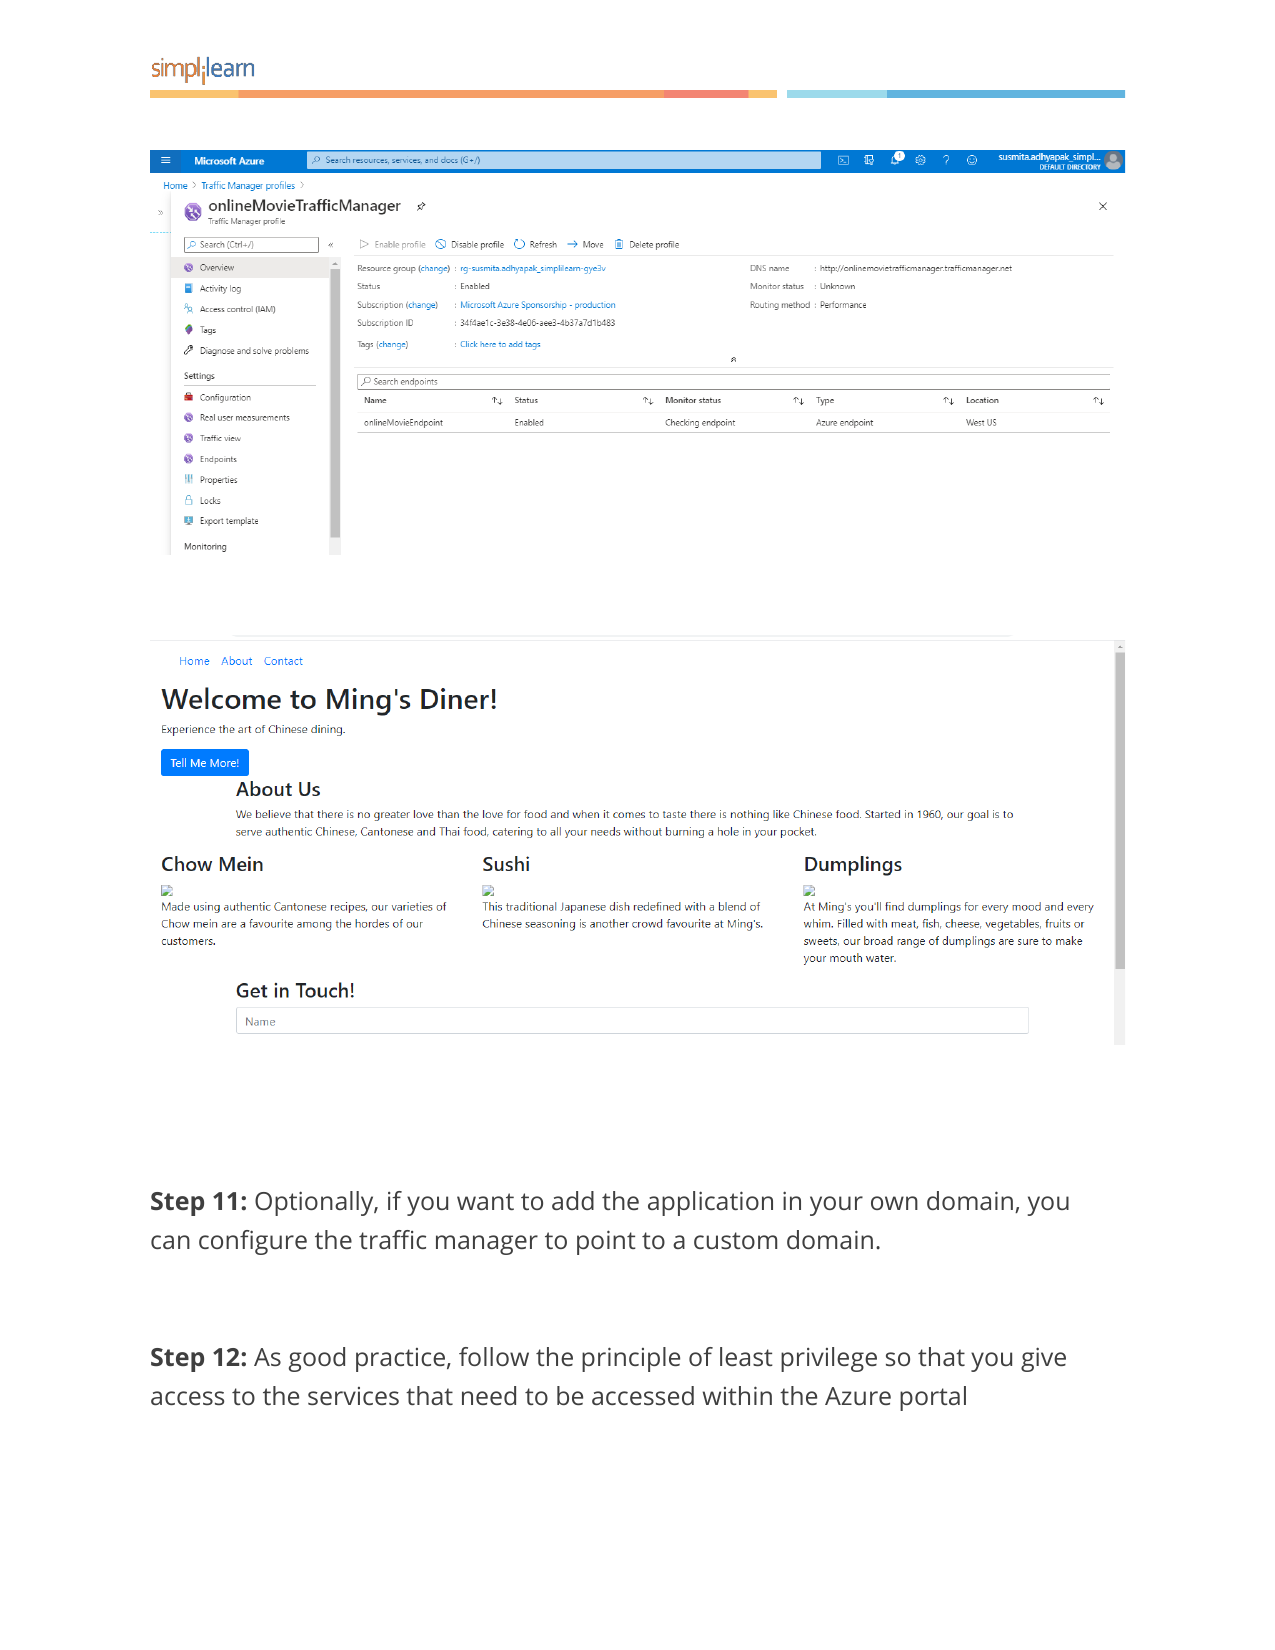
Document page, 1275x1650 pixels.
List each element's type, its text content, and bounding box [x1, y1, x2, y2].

text Step 12: As good practice, follow the principle of least privilege so that you give access to the services that need to be accessed within the Azure portal [150, 1339, 1097, 1412]
picture [150, 635, 1125, 1045]
picture [150, 150, 1125, 555]
text Step 11: Optionally, if you want to add the application in your own domain, you can configure the traffic manager to point to a custom domain. [150, 1184, 1078, 1257]
picture [150, 52, 1125, 98]
